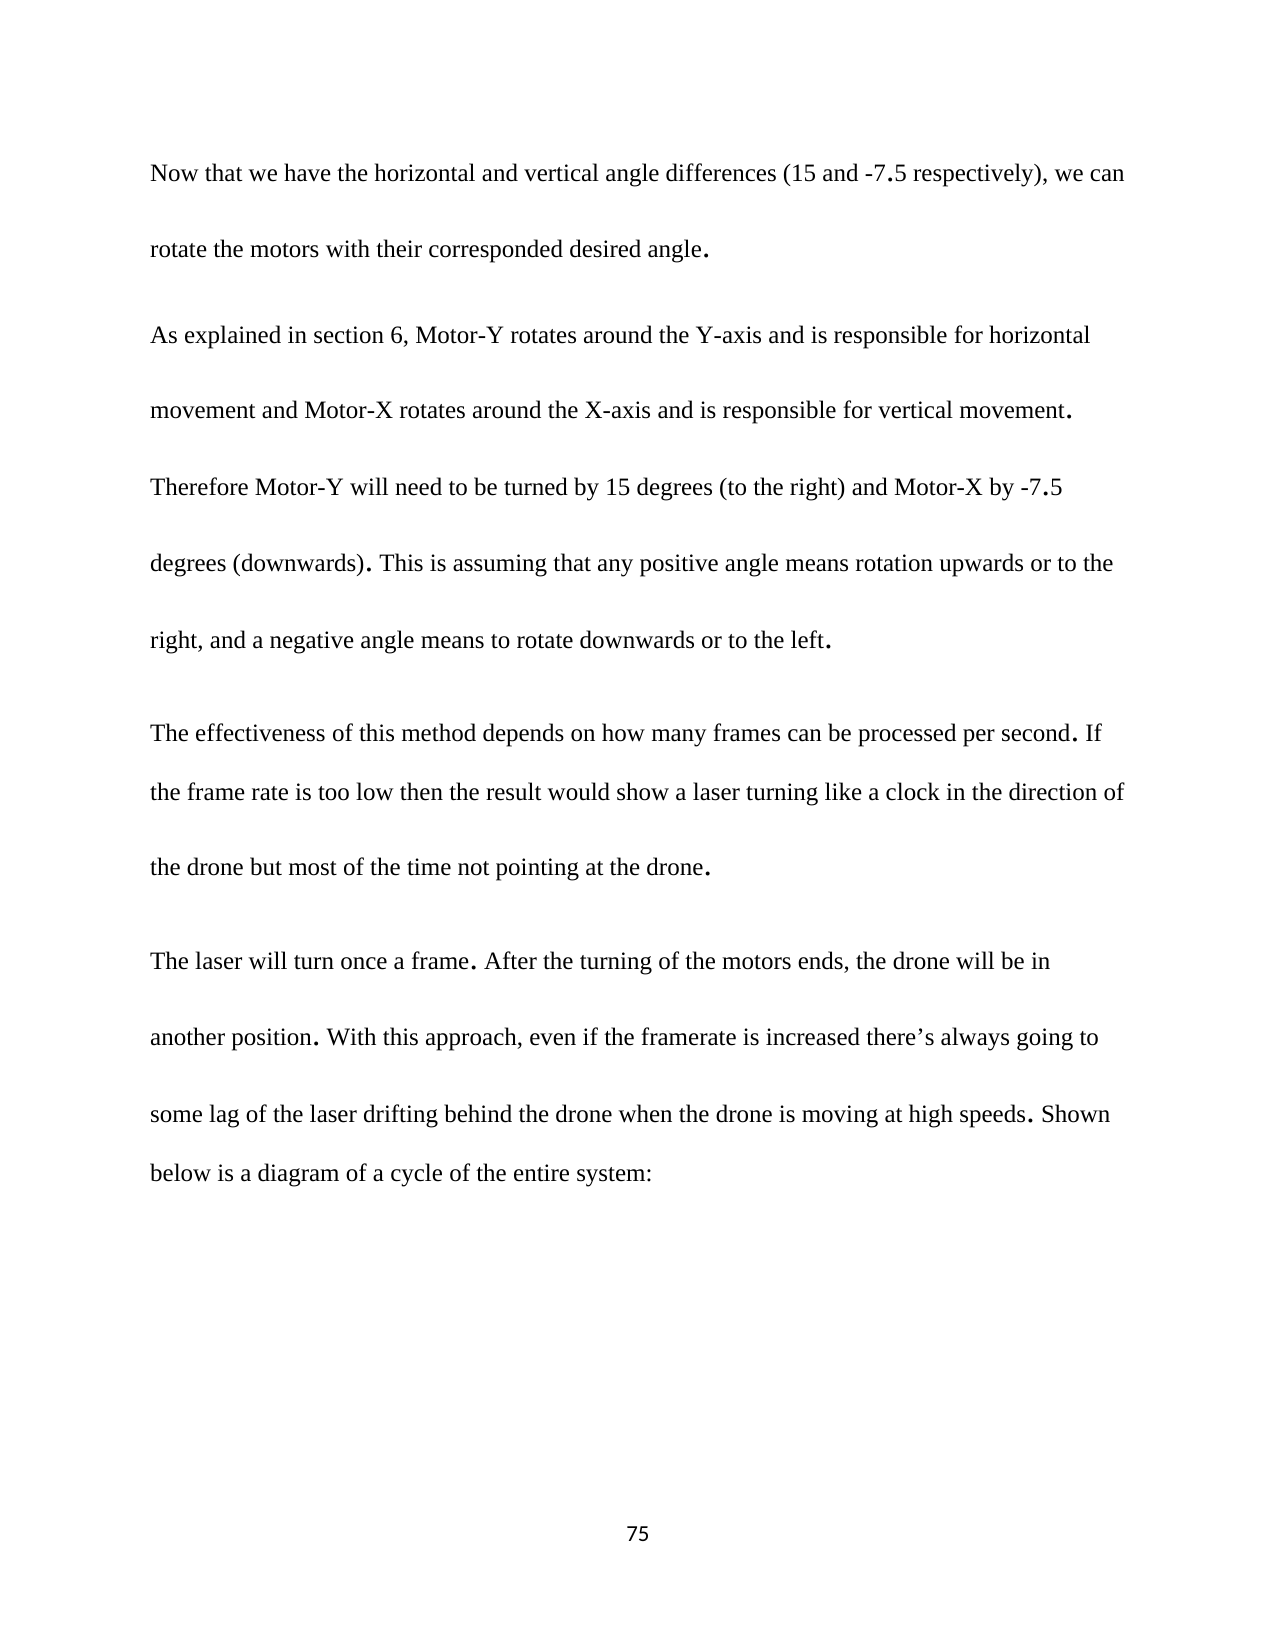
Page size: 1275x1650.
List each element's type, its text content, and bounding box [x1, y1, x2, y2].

text Now that we have the horizontal and vertical angle differences (15 and -7.5 respectively), we can rotate the motors with their corresponded desired angle. [150, 150, 1125, 265]
text As explained in section 6, Motor-Y rotates around the Y-axis and is responsible for horizontal movement and Motor-X rotates around the X-axis and is responsible for vertical movement. Therefore Motor-Y will need to be turned by 15 degrees (to the right) and Motor-X by -7.5 degrees (downwards). This is assuming that any positive angle means rotation upwards or to the right, and a negative angle means to rotate downwards or to the left. [150, 320, 1125, 655]
text The effectiveness of this method depends on how many frames can be processed per second. If the frame rate is too low then the result would show a laser turning like a clock in the direction of the drone but most of the time not pointing at the drone. [150, 710, 1125, 883]
text The laser will turn once a frame. After the turning of the motors ends, the drone will be in another position. With this approach, even if the framerate is increased there’s always going to some lag of the laser drifting behind the drone when the drone is moving at high speeds. Shown below is a diagram of a cycle of the entire system: [150, 938, 1125, 1187]
